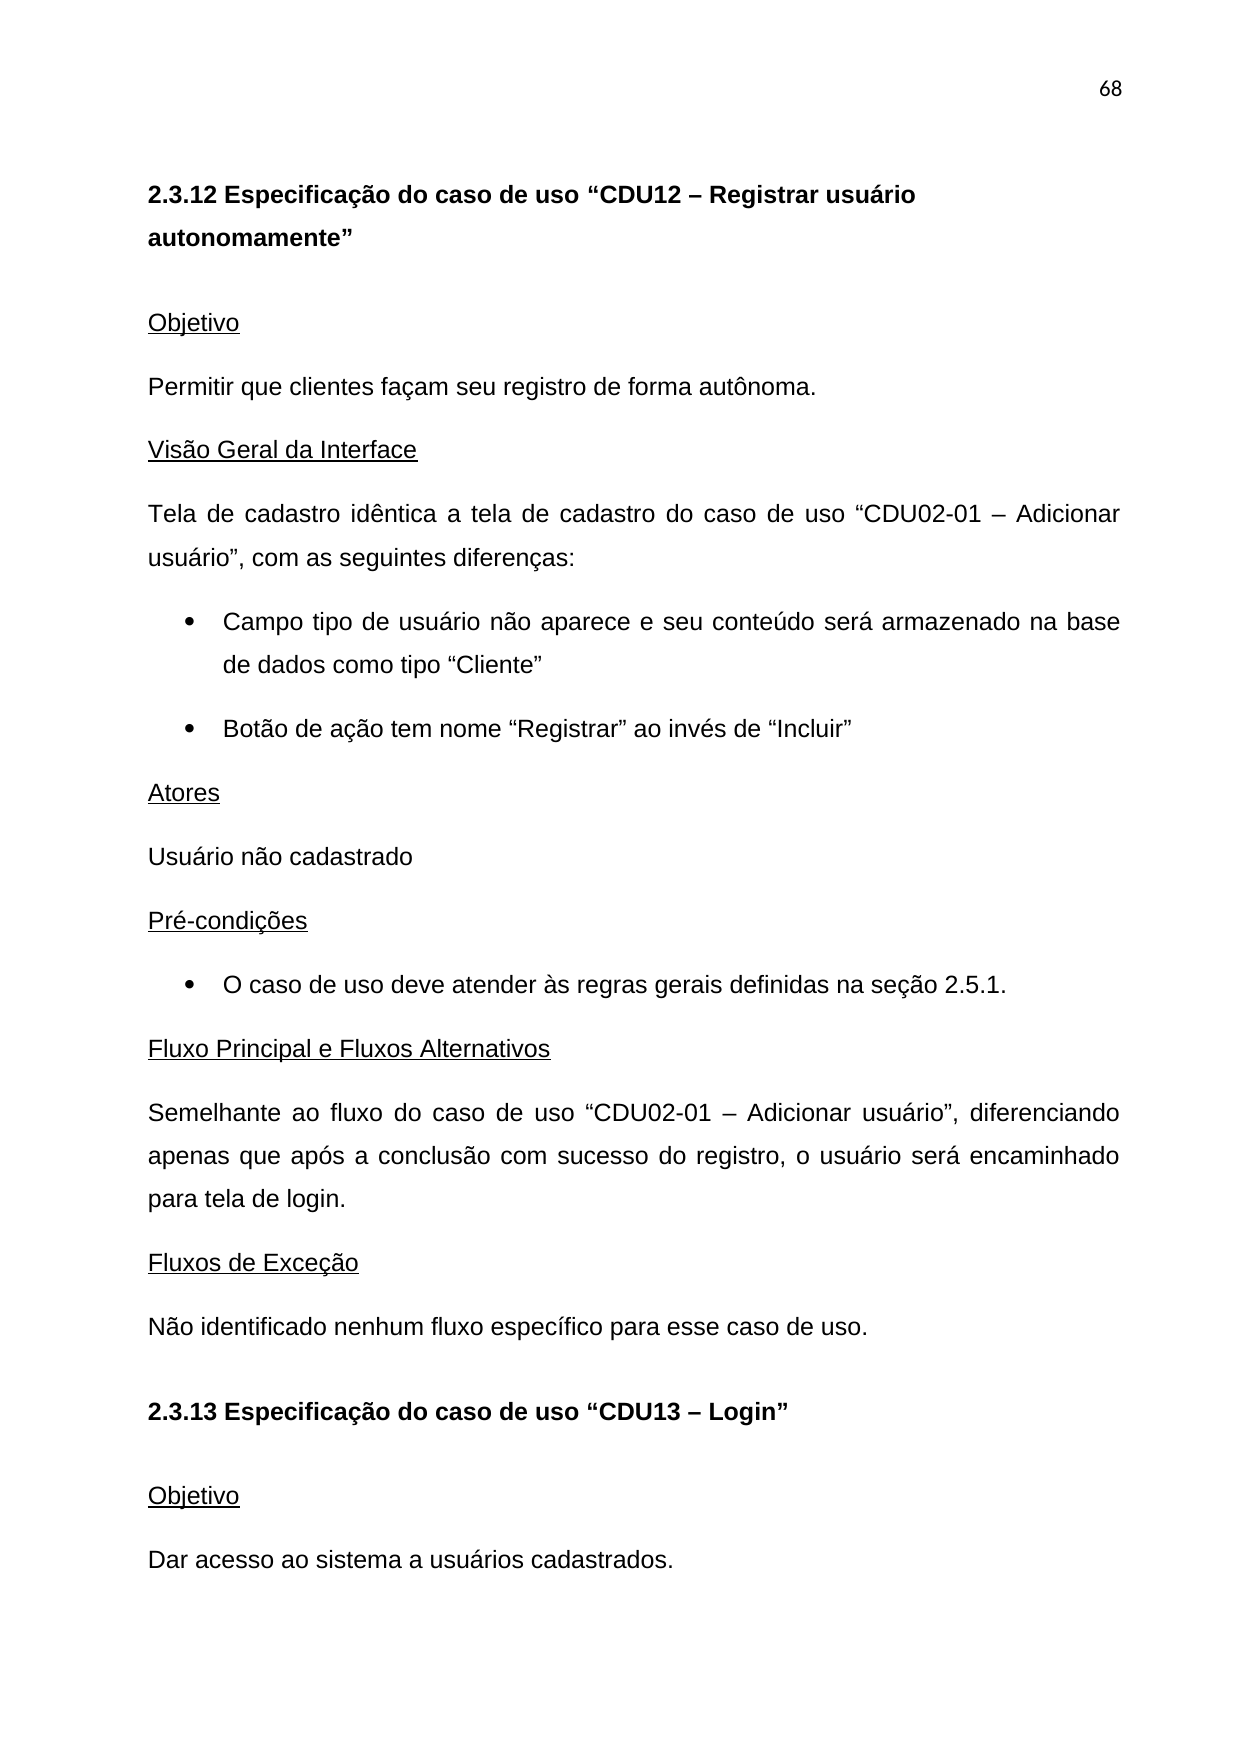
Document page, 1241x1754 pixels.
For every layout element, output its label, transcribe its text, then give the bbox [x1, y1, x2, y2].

text Semelhante ao fluxo do caso de uso “CDU02-01 – Adicionar usuário”, diferenciando apenas que após a conclusão com sucesso do registro, o usuário será encaminhado para tela de login. [148, 1098, 1122, 1213]
list Botão de ação tem nome “Registrar” ao invés de “Incluir” [185, 714, 1122, 742]
list O caso de uso deve atender às regras gerais definidas na seção 2.5.1. [185, 969, 1122, 998]
list Campo tipo de usuário não aparece e seu conteúdo será armazenado na base de dados como tipo “Cliente” [185, 606, 1122, 678]
text Visão Geral da Interface [148, 435, 1122, 464]
text Permitir que clientes façam seu registro de forma autônoma. [148, 371, 1122, 400]
text Pré-condições [148, 906, 1122, 934]
text Tela de cadastro idêntica a tela de cadastro do caso de uso “CDU02-01 – Adicionar usuário”, com as seguintes diferenças: [148, 499, 1122, 571]
text Fluxo Principal e Fluxos Alternativos [148, 1034, 1122, 1062]
text Objetivo [148, 1481, 1122, 1510]
text Objetivo [148, 307, 1122, 336]
text Atores [148, 778, 1122, 806]
text Usuário não cadastrado [148, 842, 1122, 870]
text 2.3.13 Especificação do caso de uso “CDU13 – Login” [148, 1397, 1122, 1425]
text Fluxos de Exceção [148, 1248, 1122, 1277]
text 2.3.12 Especificação do caso de uso “CDU12 – Registrar usuário autonomamente” [148, 179, 1122, 251]
text Não identificado nenhum fluxo específico para esse caso de uso. [148, 1312, 1122, 1341]
text Dar acesso ao sistema a usuários cadastrados. [148, 1545, 1122, 1574]
